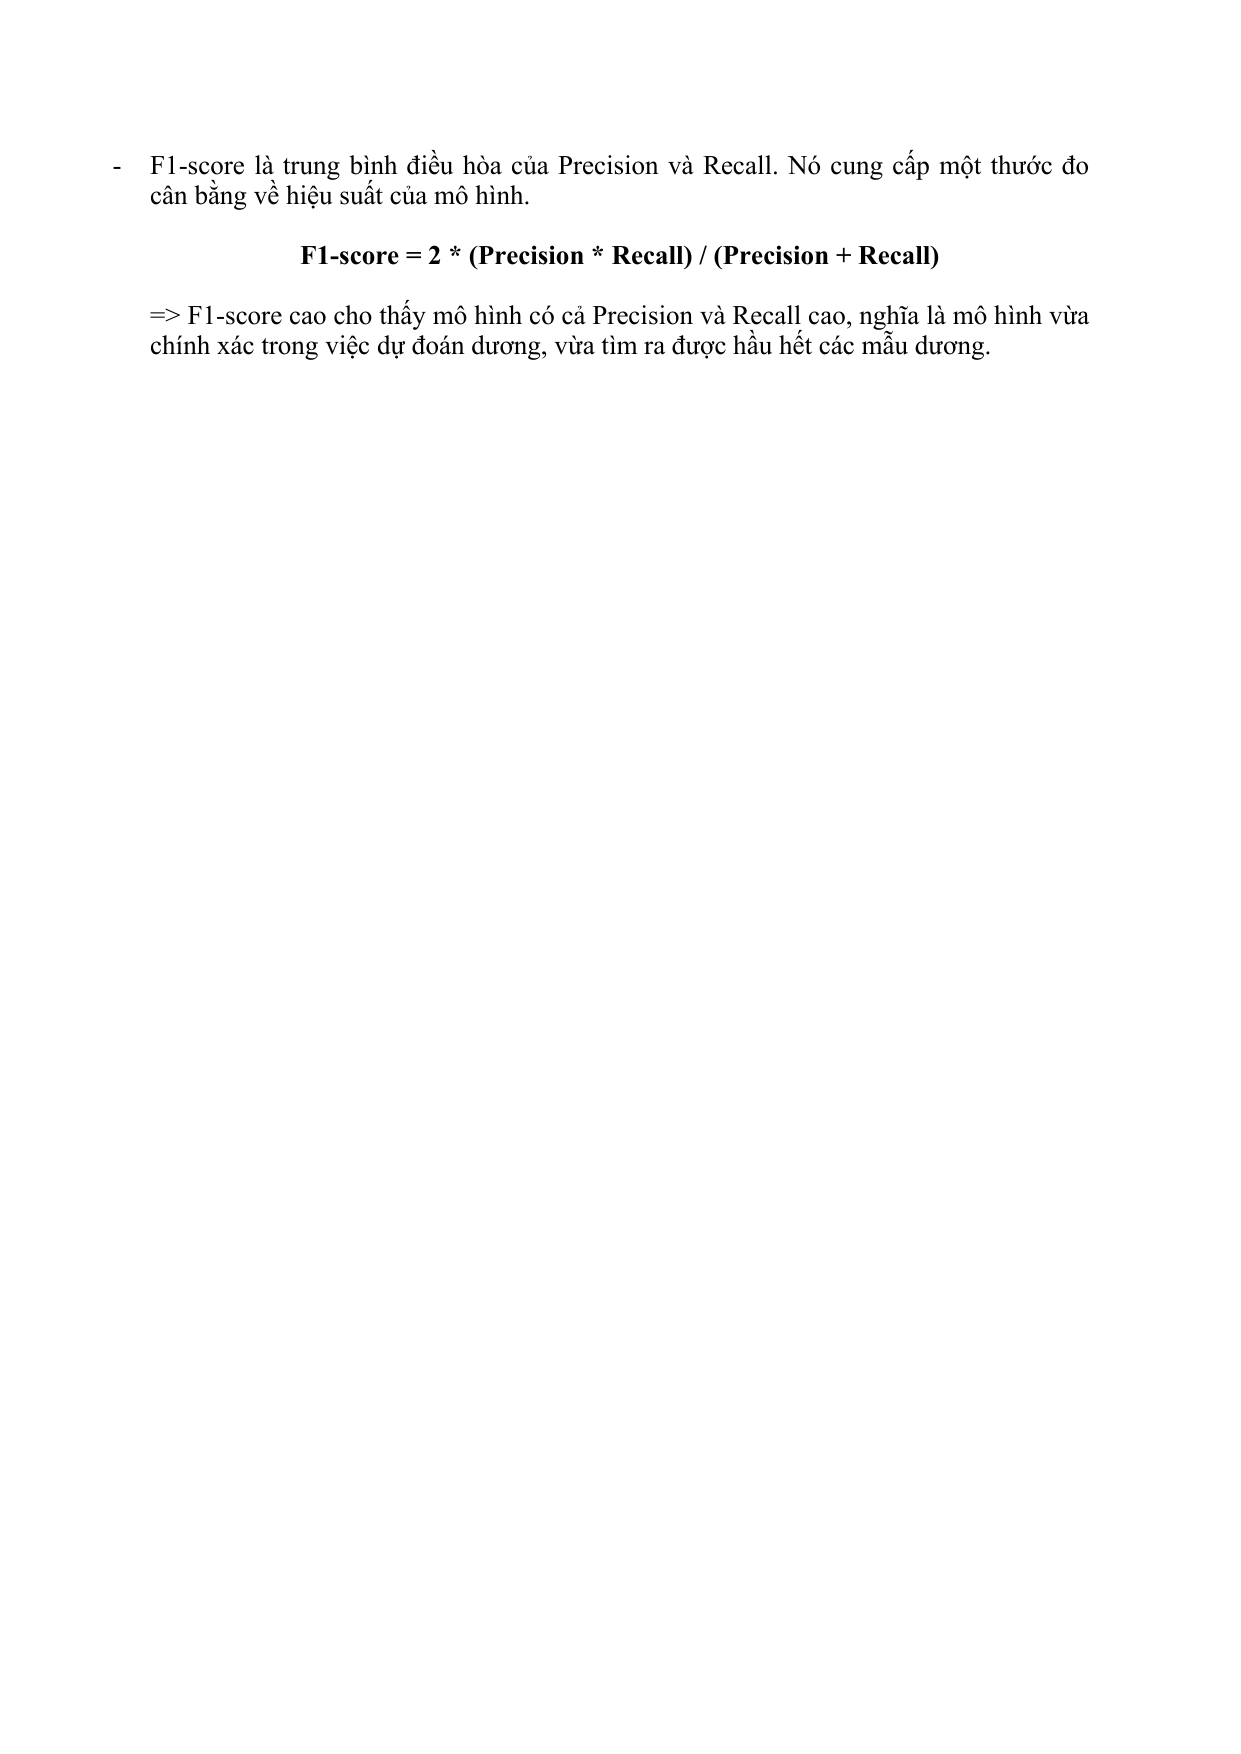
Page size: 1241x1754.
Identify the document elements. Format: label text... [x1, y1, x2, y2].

text F1-score = 2 * (Precision * Recall) / (Precision + Recall) [150, 240, 1090, 270]
text => F1-score cao cho thấy mô hình có cả Precision và Recall cao, nghĩa là mô hình vừa chính xác trong việc dự đoán dương, vừa tìm ra được hầu hết các mẫu dương. [150, 300, 1090, 360]
list F1-score là trung bình điều hòa của Precision và Recall. Nó cung cấp một thước đo cân bằng về hiệu suất của mô hình. [112, 150, 1090, 210]
